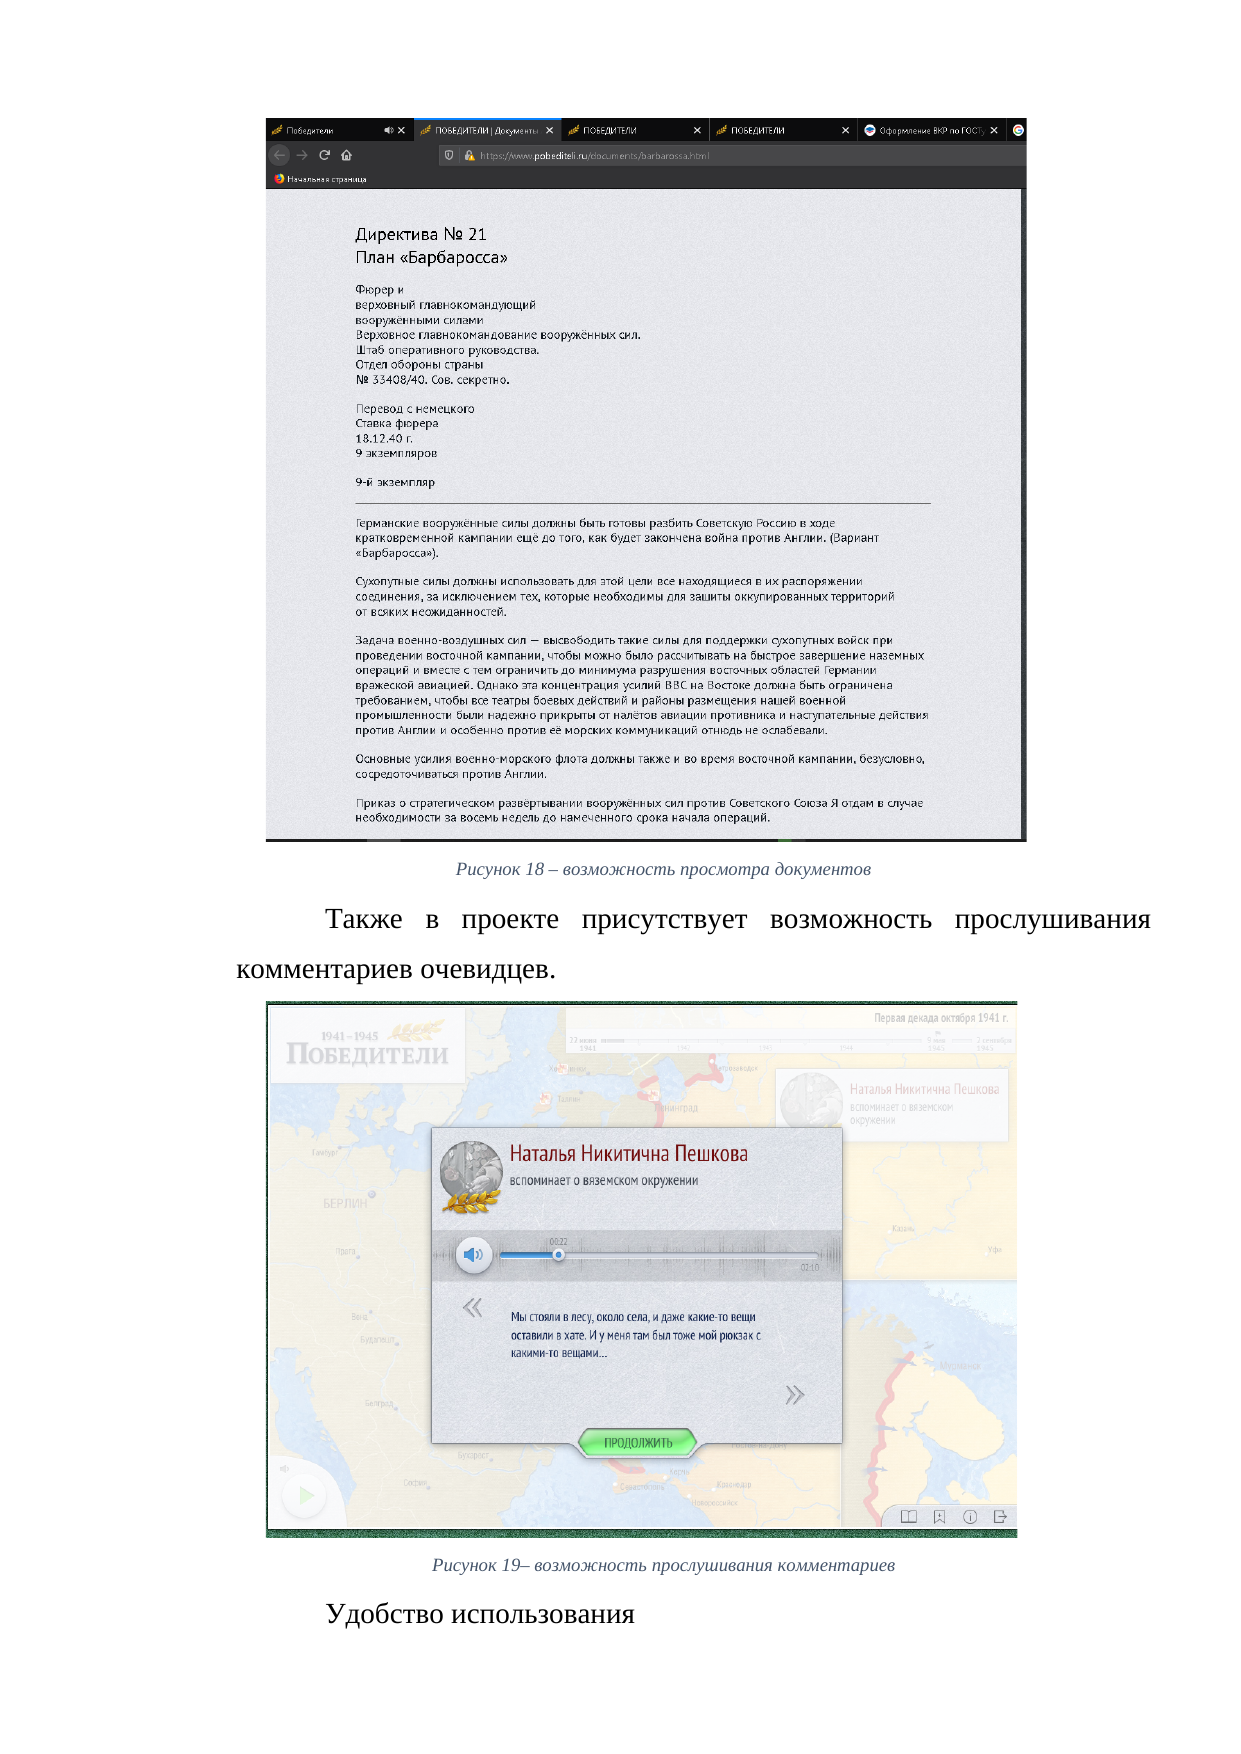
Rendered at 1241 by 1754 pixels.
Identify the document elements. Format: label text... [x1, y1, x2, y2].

picture [265, 118, 1027, 842]
picture [265, 1001, 1018, 1538]
text Также в проекте присутствует возможность прослушивания комментариев очевидцев. [236, 901, 1152, 984]
list Удобство использования [266, 1596, 1152, 1630]
